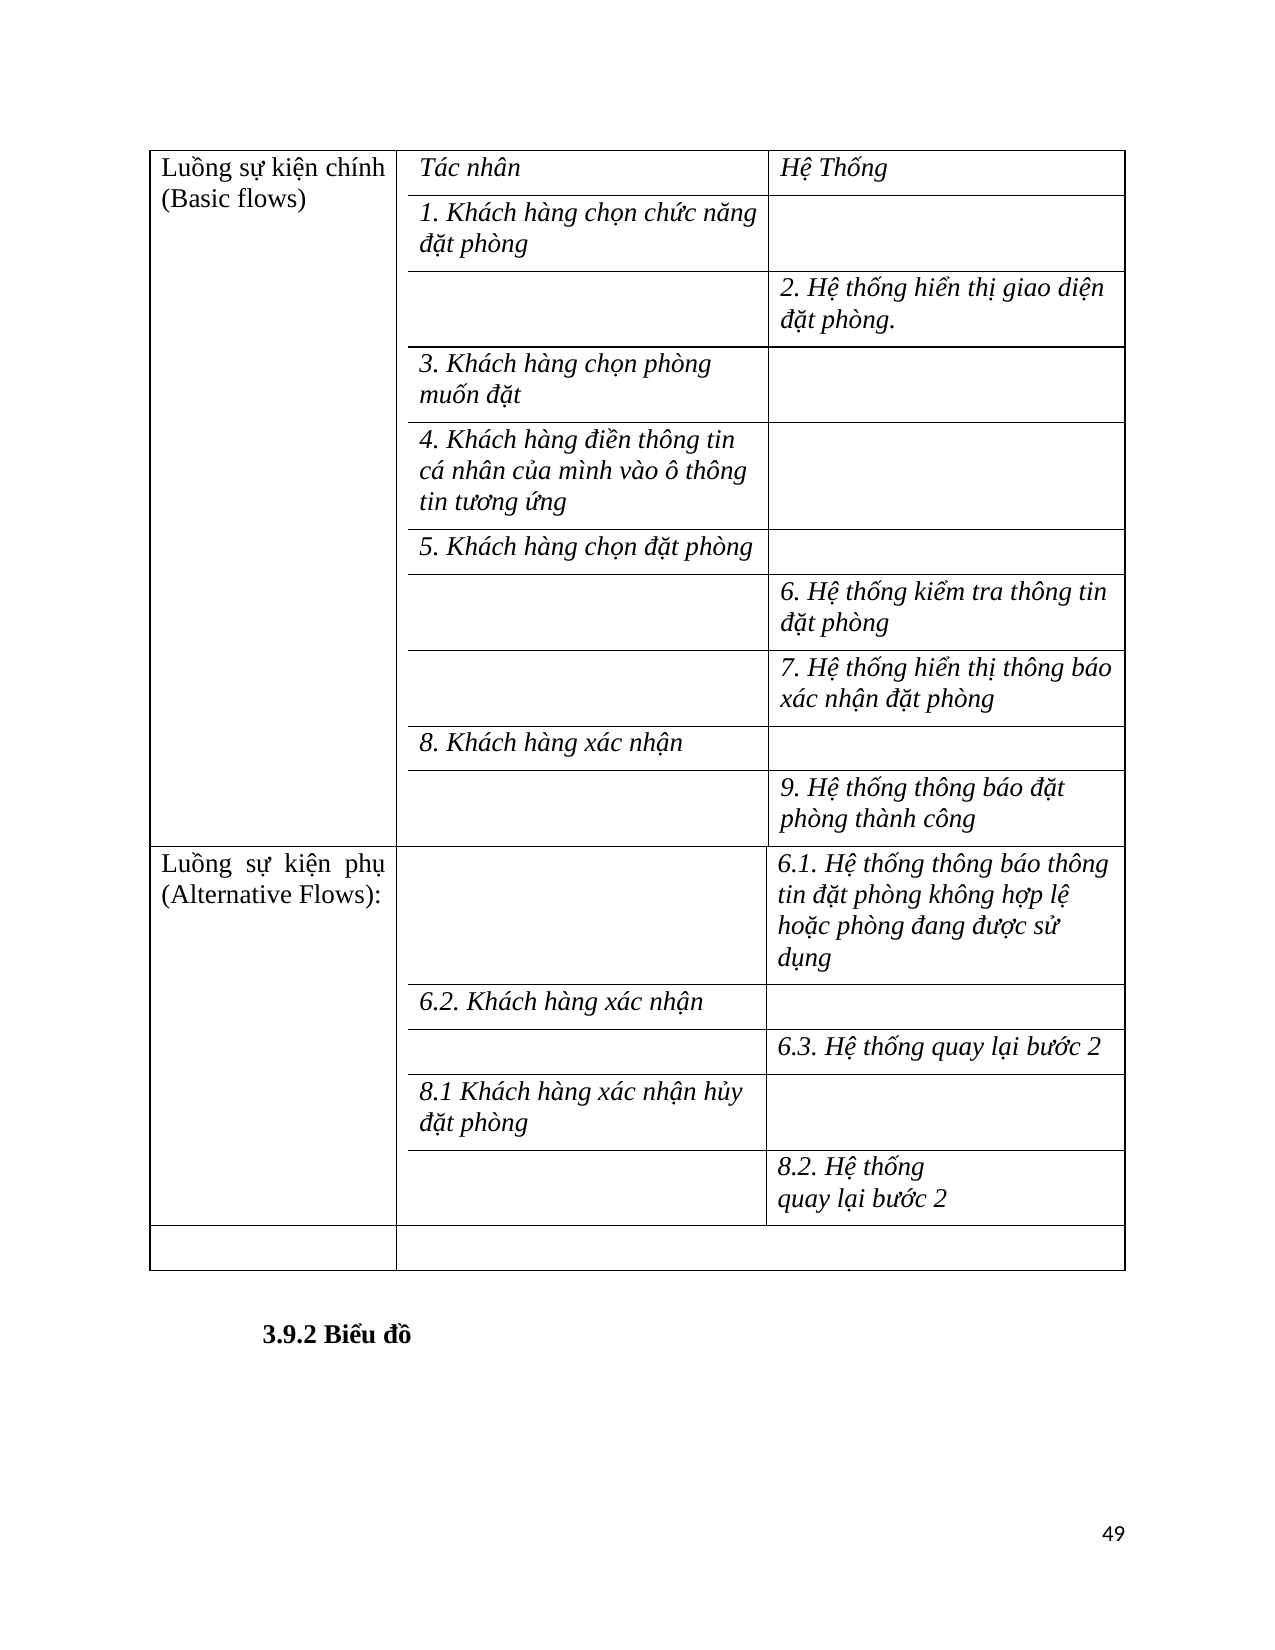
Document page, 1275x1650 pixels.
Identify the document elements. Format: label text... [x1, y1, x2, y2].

table_cell [769, 272, 1124, 346]
table_cell [397, 151, 768, 846]
table_cell [397, 847, 766, 1225]
table_cell [769, 348, 1124, 422]
table_cell [769, 727, 1124, 770]
table_cell [397, 1226, 1124, 1270]
table_cell Luồng sự kiện phụ (Alternative Flows): [151, 847, 396, 1225]
text Biểu đồ [262, 1318, 1125, 1349]
table_cell [769, 651, 1124, 726]
table_cell [151, 1226, 396, 1270]
table_cell [767, 1075, 1124, 1150]
table_cell [769, 151, 1124, 195]
table_cell [769, 771, 1124, 846]
table_cell Luồng sự kiện chính (Basic flows) [151, 151, 396, 846]
table_cell [767, 1151, 1124, 1225]
table_cell [769, 530, 1124, 574]
table_cell [769, 196, 1124, 271]
table_cell [769, 423, 1124, 529]
table_cell [769, 575, 1124, 650]
table_cell [767, 985, 1124, 1029]
table_cell [767, 1030, 1124, 1074]
table_cell [767, 847, 1124, 984]
